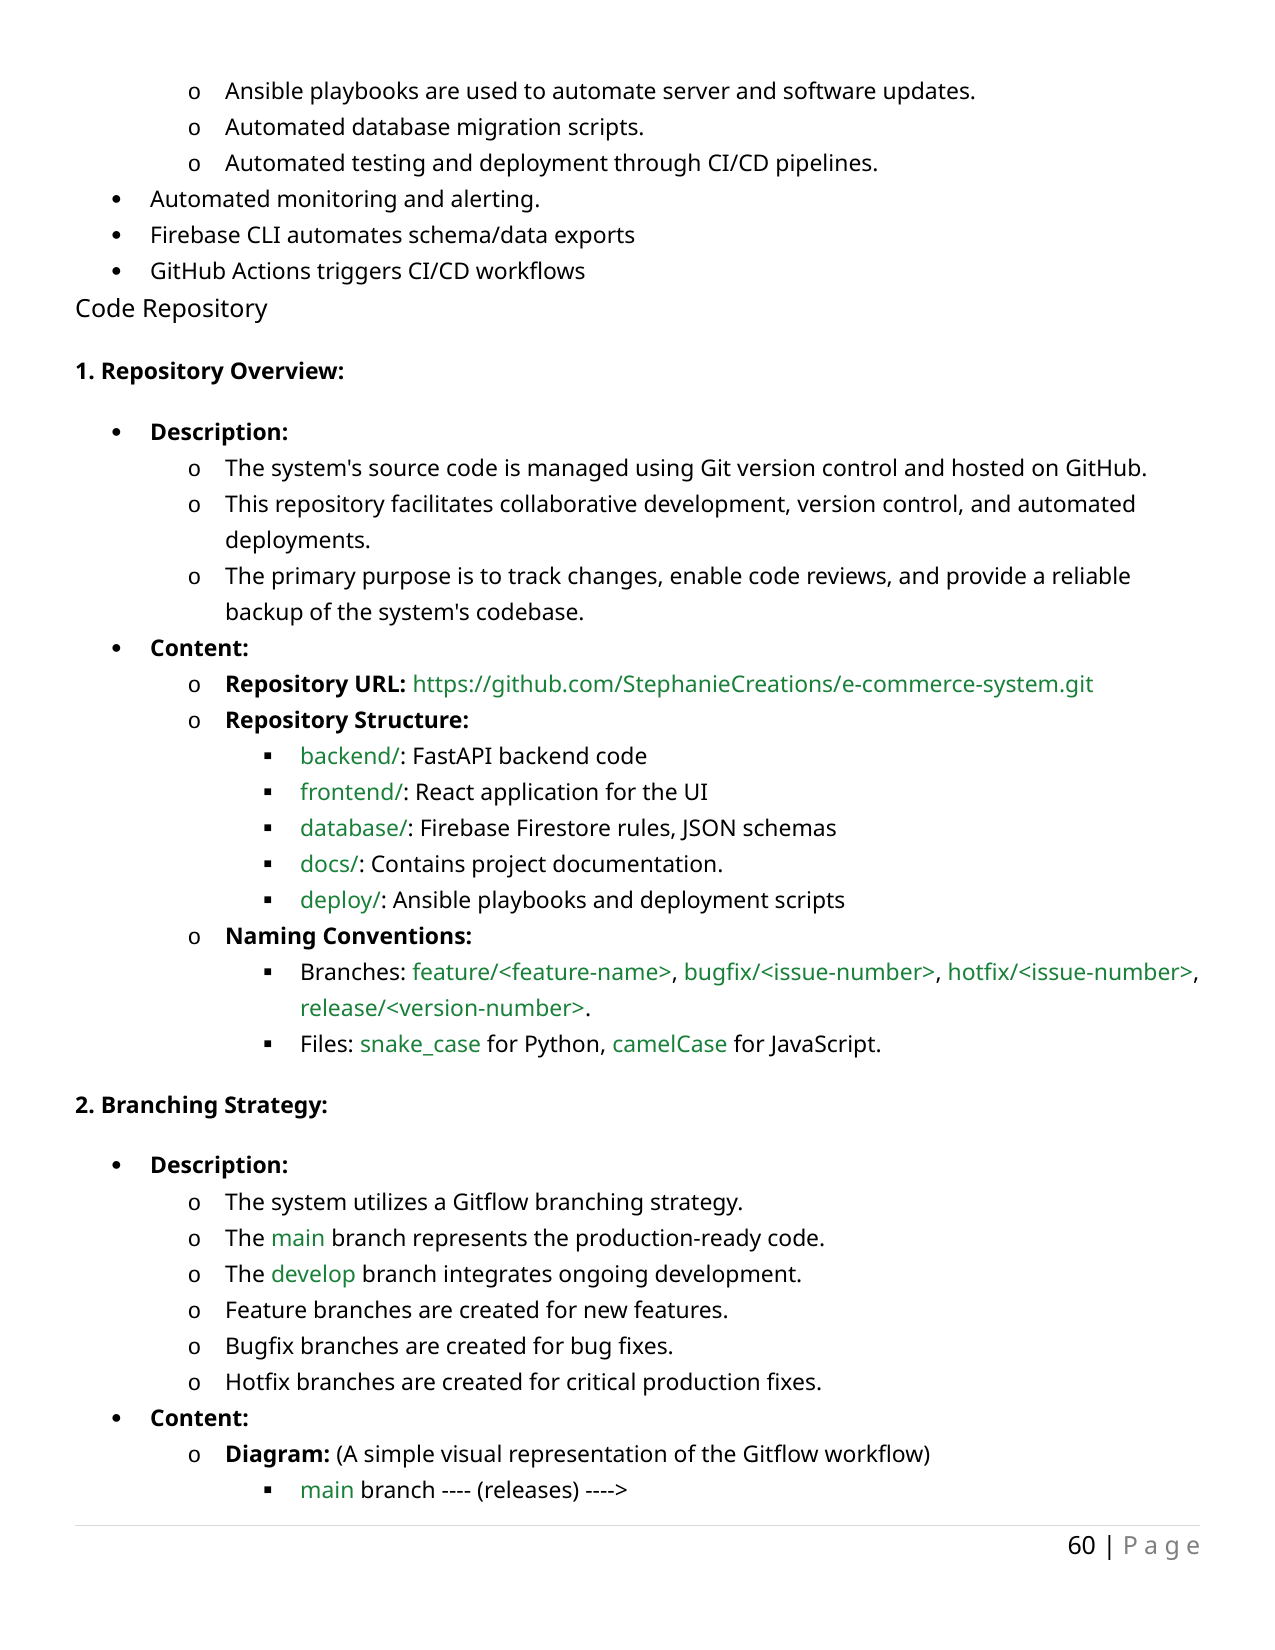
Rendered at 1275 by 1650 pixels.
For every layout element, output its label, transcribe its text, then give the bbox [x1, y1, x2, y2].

list Description: [112, 416, 1200, 447]
list Hotfix branches are created for critical production fixes. [187, 1366, 1200, 1397]
list Automated testing and deployment through CI/CD pipelines. [187, 147, 1200, 178]
list Branches: feature/<feature-name>, bugfix/<issue-number>, hotfix/<issue-number>, release/<version-number>. [262, 956, 1200, 1023]
list deploy/: Ansible playbooks and deployment scripts [262, 884, 1200, 915]
list main branch ---- (releases) ----> [262, 1474, 1200, 1505]
list Firebase CLI automates schema/data exports [112, 219, 1200, 250]
list Files: snake_case for Python, camelCase for JavaScript. [262, 1028, 1200, 1059]
list Diagram: (A simple visual representation of the Gitflow workflow) [187, 1438, 1200, 1469]
list Repository Structure: [187, 704, 1200, 735]
list Content: [112, 632, 1200, 663]
list The system utilizes a Gitflow branching strategy. [187, 1185, 1200, 1217]
list The develop branch integrates ongoing development. [187, 1257, 1200, 1289]
text 2. Branching Strategy: [75, 1088, 1200, 1120]
list GitHub Actions triggers CI/CD workflows [112, 255, 1200, 286]
list frontend/: React application for the UI [262, 776, 1200, 807]
list docs/: Contains project documentation. [262, 848, 1200, 879]
list Bugfix branches are created for bug fixes. [187, 1329, 1200, 1361]
list This repository facilitates collaborative development, version control, and automated deployments. [187, 488, 1200, 555]
list The main branch represents the production-ready code. [187, 1221, 1200, 1253]
list database/: Firebase Firestore rules, JSON schemas [262, 812, 1200, 843]
list Description: [112, 1149, 1200, 1181]
text Code Repository [75, 291, 1200, 325]
list backend/: FastAPI backend code [262, 740, 1200, 771]
list Feature branches are created for new features. [187, 1293, 1200, 1325]
list Ansible playbooks are used to automate server and software updates. [187, 75, 1200, 106]
list Automated monitoring and alerting. [112, 183, 1200, 214]
text 1. Repository Overview: [75, 355, 1200, 386]
list The primary purpose is to track changes, enable code reviews, and provide a reliable backup of the system's codebase. [187, 560, 1200, 627]
list Repository URL: https://github.com/StephanieCreations/e-commerce-system.git [187, 668, 1200, 699]
list The system's source code is managed using Git version control and hosted on GitHub. [187, 452, 1200, 483]
list Naming Conventions: [187, 920, 1200, 951]
list Automated database migration scripts. [187, 111, 1200, 142]
list Content: [112, 1402, 1200, 1433]
